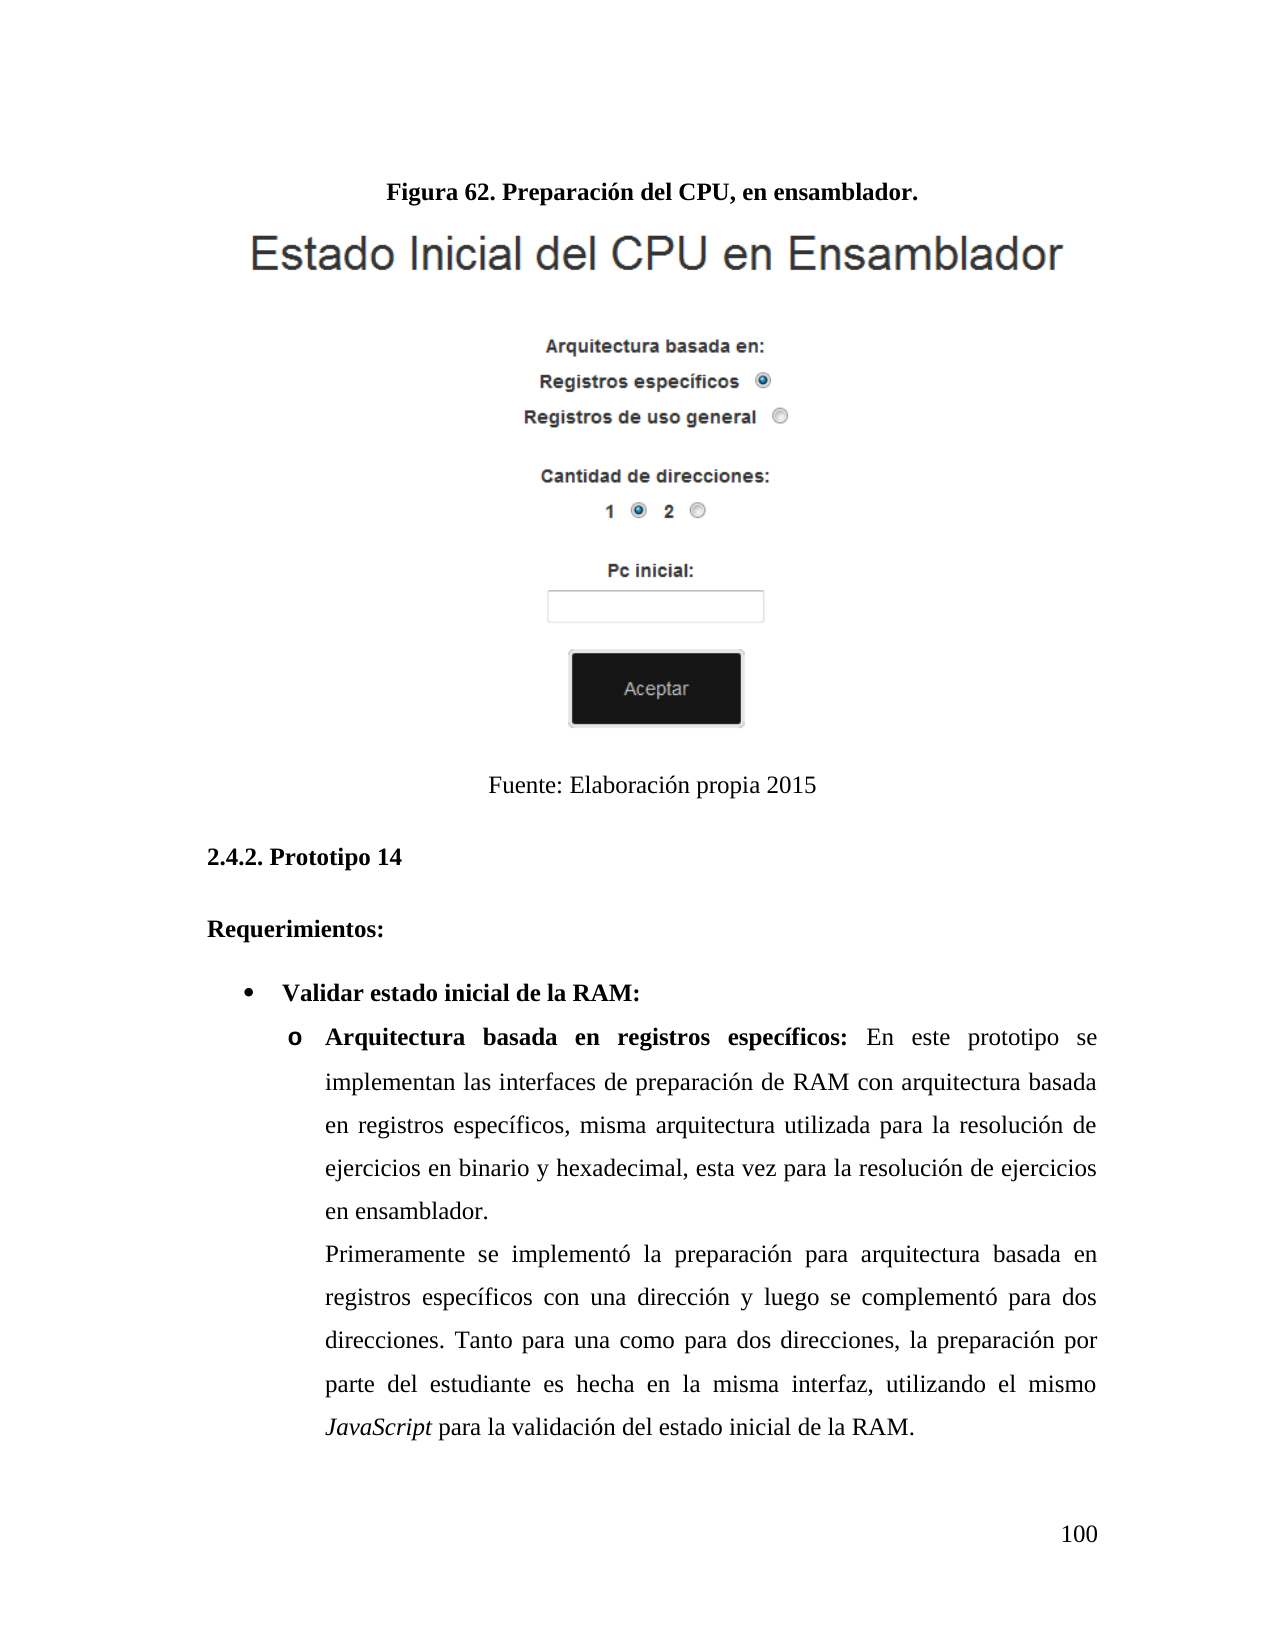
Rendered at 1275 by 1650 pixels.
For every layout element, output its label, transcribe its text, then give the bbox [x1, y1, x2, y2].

list Arquitectura basada en registros específicos: En este prototipo se implementan las interfaces de preparación de RAM con arquitectura basada en registros específicos, misma arquitectura utilizada para la resolución de ejercicios en binario y hexadecimal, esta vez para la resolución de ejercicios en ensamblador. [287, 1022, 1098, 1225]
list Validar estado inicial de la RAM: [244, 978, 1098, 1007]
subtitle 2.4.2. Prototipo 14 [207, 842, 1098, 871]
text Requerimientos: [207, 914, 1098, 943]
text Fuente: Elaboración propia 2015 [207, 770, 1098, 799]
subtitle Figura 62. Preparación del CPU, en ensamblador. [207, 177, 1098, 206]
list Primeramente se implementó la preparación para arquitectura basada en registros específicos con una dirección y luego se complementó para dos direcciones. Tanto para una como para dos direcciones, la preparación por parte del estudiante es hecha en la misma interfaz, utilizando el mismo JavaScript para la validación del estado inicial de la RAM. [325, 1239, 1098, 1441]
picture [226, 210, 1079, 756]
